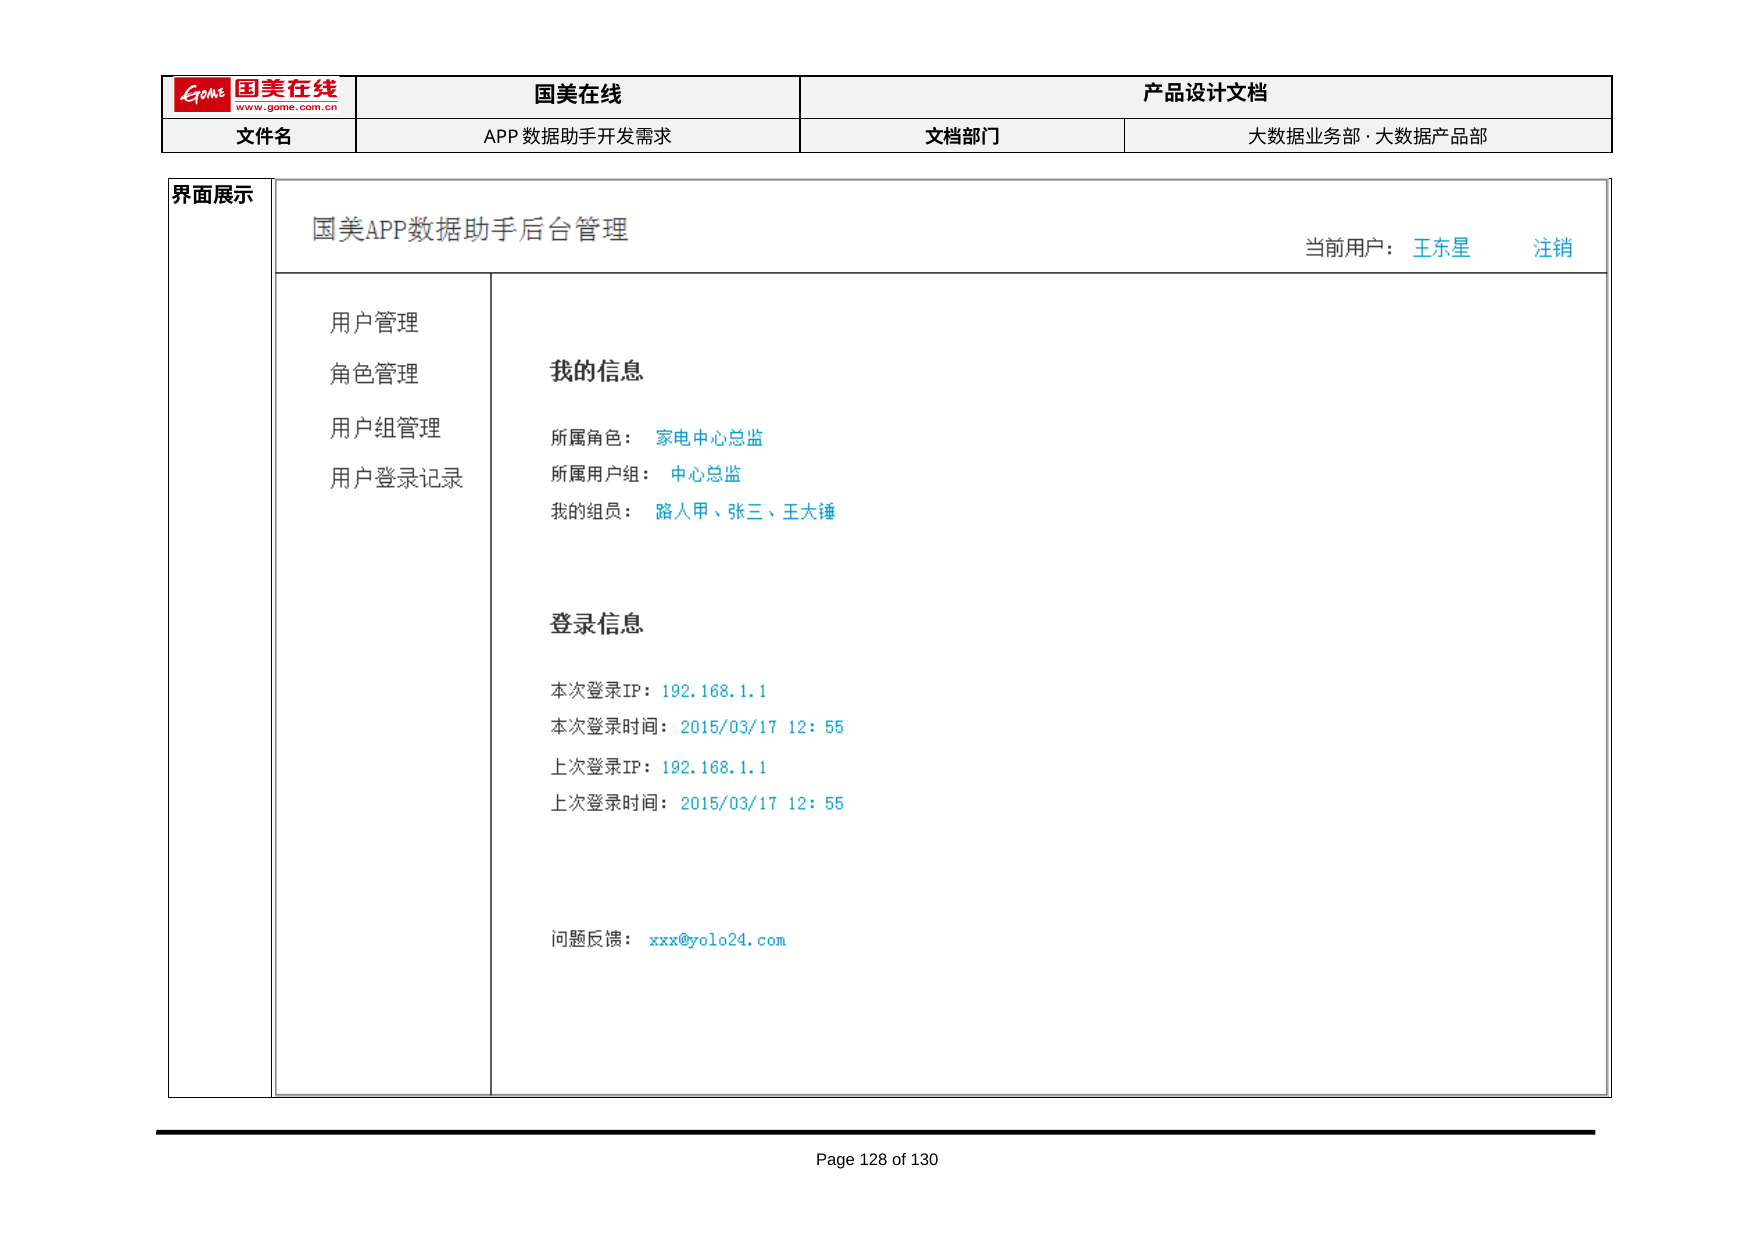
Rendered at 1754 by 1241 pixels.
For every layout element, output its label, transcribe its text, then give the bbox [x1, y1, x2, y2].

picture [173, 76, 340, 114]
table_header 界面展示 [169, 179, 271, 1097]
picture [274, 178, 1609, 1097]
